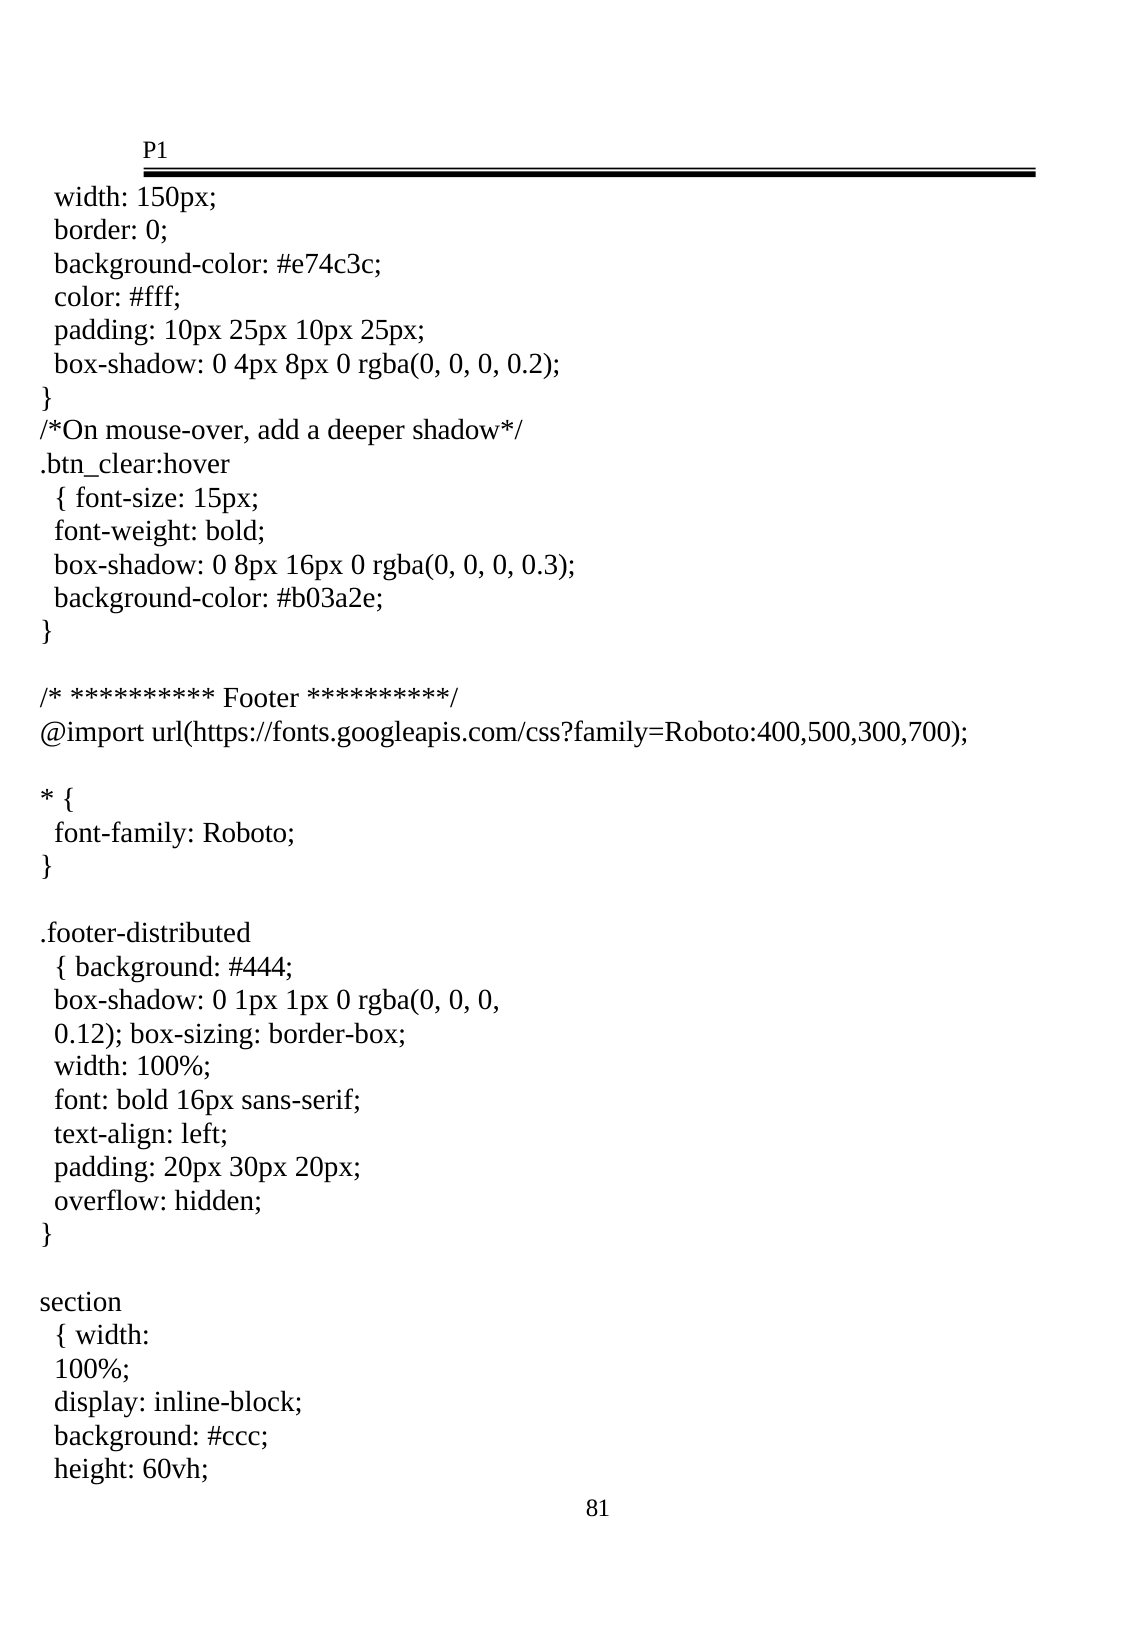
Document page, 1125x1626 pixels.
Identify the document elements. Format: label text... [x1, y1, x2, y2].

text /*On mouse-over, add a deeper shadow*/ [39, 414, 1098, 446]
text background-color: #e74c3c; color: #fff; [54, 246, 415, 313]
text width: 150px; border: 0; [54, 179, 262, 246]
text * { [39, 781, 1098, 814]
text } [39, 614, 1098, 647]
text } [39, 1217, 1098, 1250]
text box-shadow: 0 8px 16px 0 rgba(0, 0, 0, 0.3); background-color: #b03a2e; [54, 547, 576, 614]
text .footer-distributed { background: #444; [39, 915, 306, 982]
text } [39, 848, 1098, 882]
text font: bold 16px sans-serif; text-align: left; [54, 1082, 362, 1149]
text @import url(https://fonts.googleapis.com/css?family=Roboto:400,500,300,700); [39, 714, 1098, 747]
text width: 100%; [54, 1049, 1098, 1082]
text box-shadow: 0 4px 8px 0 rgba(0, 0, 0, 0.2); [54, 347, 1098, 380]
text display: inline-block; background: #ccc; height: 60vh; [54, 1384, 306, 1485]
text font-family: Roboto; [54, 815, 1098, 848]
text /* ********** Footer **********/ [39, 680, 1098, 714]
text section { width: 100%; [39, 1284, 213, 1384]
text box-shadow: 0 1px 1px 0 rgba(0, 0, 0, 0.12); box-sizing: border-box; [54, 982, 576, 1049]
text padding: 20px 30px 20px; overflow: hidden; [54, 1149, 378, 1217]
text .btn_clear:hover { font-size: 15px; font-weight: bold; [39, 446, 266, 547]
text } [39, 380, 1098, 414]
text padding: 10px 25px 10px 25px; [54, 313, 1098, 347]
